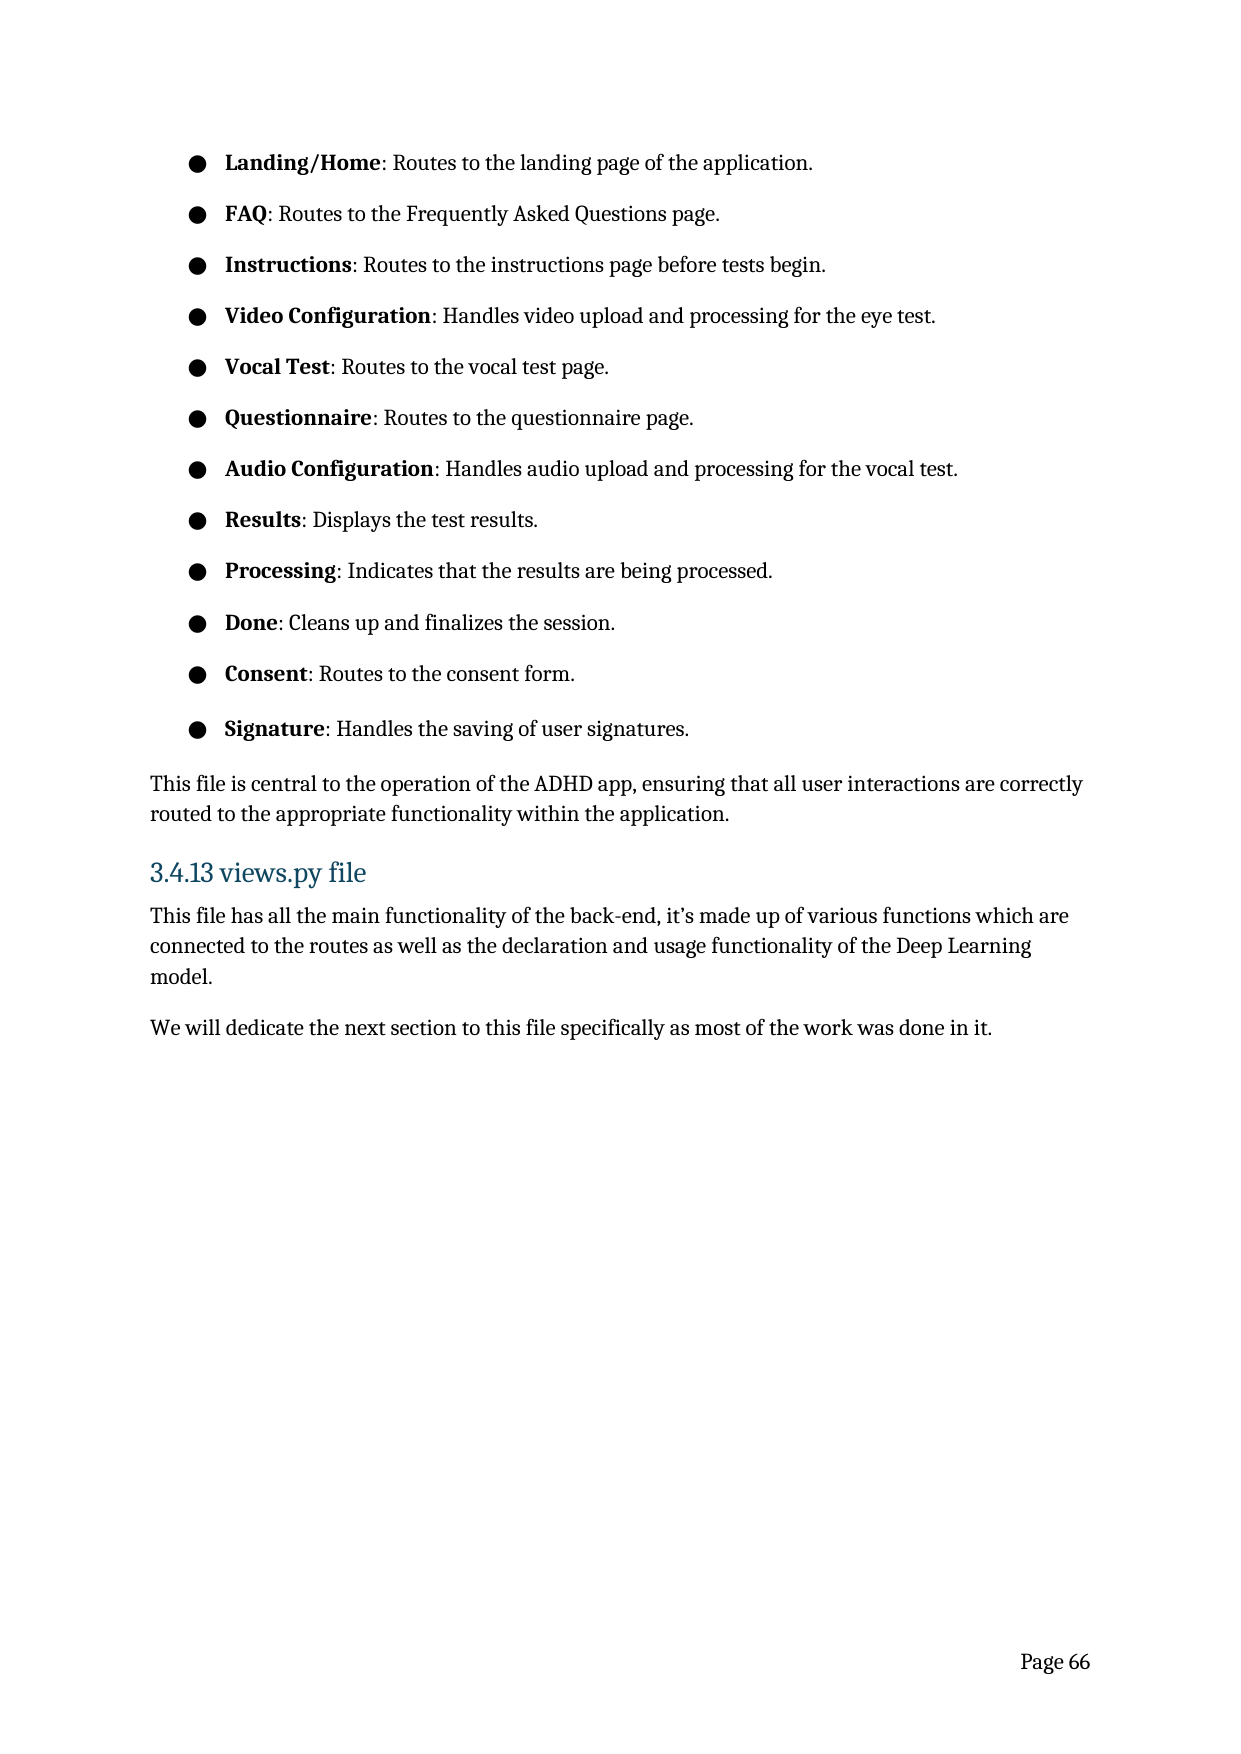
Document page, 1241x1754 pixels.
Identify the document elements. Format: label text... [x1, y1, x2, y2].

text This file has all the main functionality of the back-end, it’s made up of various functions which are connected to the routes as well as the declaration and usage functionality of the Deep Learning model. [150, 903, 1090, 990]
text This file is central to the operation of the ADHD app, ensuring that all user interactions are correctly routed to the appropriate functionality within the application. [150, 771, 1090, 827]
list Video Configuration: Handles video upload and processing for the eye test. [187, 303, 1090, 329]
list Signature: Handles the saving of user signatures. [187, 716, 1090, 742]
list Consent: Routes to the consent form. [187, 660, 1090, 687]
list Processing: Indicates that the results are being processed. [187, 558, 1090, 585]
list Landing/Home: Routes to the landing page of the application. [187, 150, 1090, 176]
list Results: Displays the test results. [187, 507, 1090, 534]
text We will dedicate the next section to this file specifically as most of the work was done in it. [150, 1014, 1090, 1041]
list Vocal Test: Routes to the vocal test page. [187, 354, 1090, 381]
list FAQ: Routes to the Frequently Asked Questions page. [187, 201, 1090, 227]
list Audio Configuration: Handles audio upload and processing for the vocal test. [187, 456, 1090, 483]
list Done: Cleans up and finalizes the session. [187, 609, 1090, 636]
list Questionnaire: Routes to the questionnaire page. [187, 405, 1090, 432]
list Instructions: Routes to the instructions page before tests begin. [187, 252, 1090, 278]
subtitle 3.4.13 views.py file [150, 856, 1090, 890]
